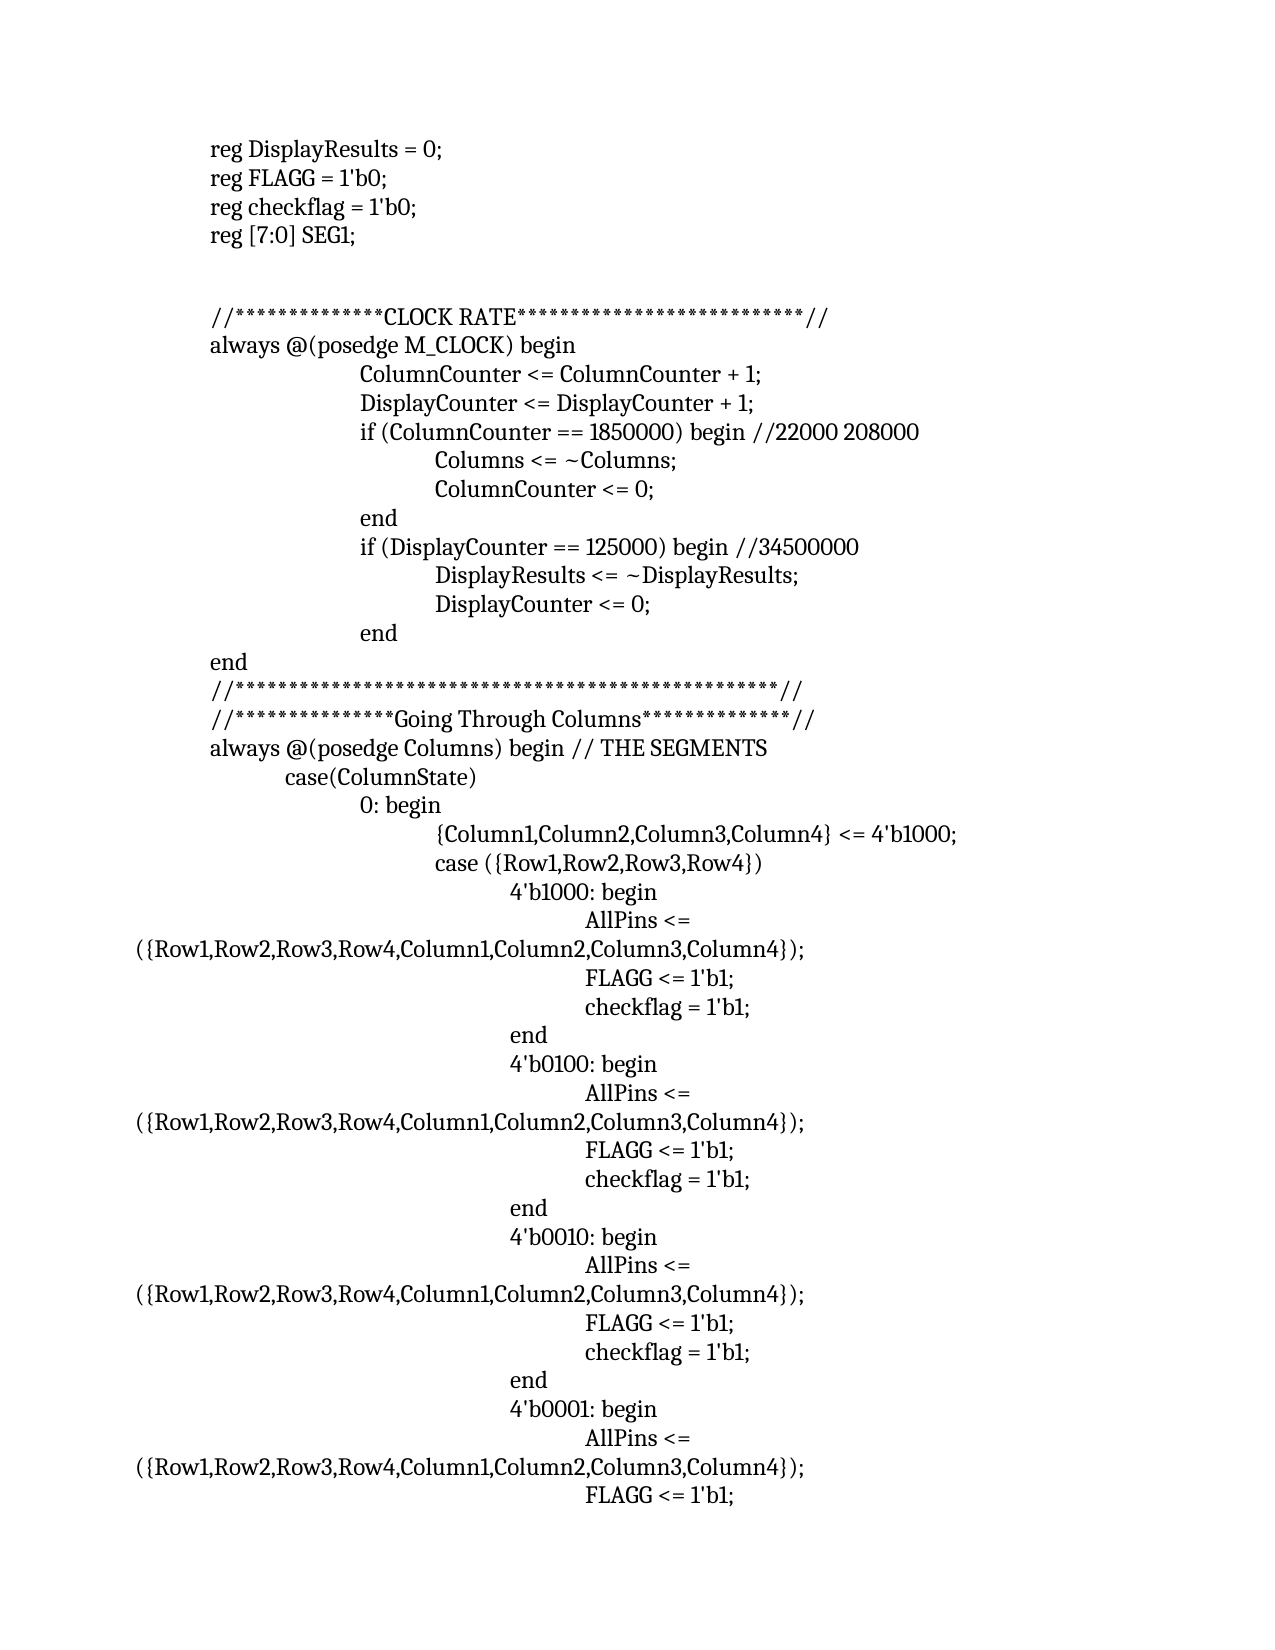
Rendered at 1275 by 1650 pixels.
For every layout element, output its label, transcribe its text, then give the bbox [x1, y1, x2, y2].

text //***************************************************// [135, 676, 1140, 705]
text always @(posedge Columns) begin // THE SEGMENTS [135, 734, 1140, 763]
text //**************CLOCK RATE***************************// [135, 303, 1140, 331]
text case(ColumnState) [135, 763, 1140, 791]
text Columns <= ~Columns; [135, 446, 1140, 475]
text //***************Going Through Columns**************// [135, 705, 1140, 734]
text AllPins <= ({Row1,Row2,Row3,Row4,Column1,Column2,Column3,Column4}); [135, 906, 1140, 964]
text checkflag = 1'b1; [135, 993, 1140, 1021]
text if (ColumnCounter == 1850000) begin //22000 208000 [135, 418, 1140, 446]
text ColumnCounter <= 0; [135, 475, 1140, 504]
text 4'b0100: begin [135, 1050, 1140, 1079]
text {Column1,Column2,Column3,Column4} <= 4'b1000; [135, 820, 1140, 849]
text reg FLAGG = 1'b0; [135, 164, 1140, 192]
text end [135, 1366, 1140, 1395]
text reg checkflag = 1'b0; [135, 192, 1140, 221]
text 4'b0010: begin [135, 1223, 1140, 1251]
text AllPins <= ({Row1,Row2,Row3,Row4,Column1,Column2,Column3,Column4}); [135, 1079, 1140, 1136]
text 4'b1000: begin [135, 878, 1140, 906]
text AllPins <= ({Row1,Row2,Row3,Row4,Column1,Column2,Column3,Column4}); [135, 1424, 1140, 1481]
text end [135, 504, 1140, 533]
text checkflag = 1'b1; [135, 1165, 1140, 1194]
text reg DisplayResults = 0; [135, 135, 1140, 164]
text end [135, 619, 1140, 648]
text if (DisplayCounter == 125000) begin //34500000 [135, 533, 1140, 561]
text FLAGG <= 1'b1; [135, 1309, 1140, 1338]
text always @(posedge M_CLOCK) begin [135, 331, 1140, 360]
text checkflag = 1'b1; [135, 1338, 1140, 1366]
text ColumnCounter <= ColumnCounter + 1; [135, 360, 1140, 389]
text 4'b0001: begin [135, 1395, 1140, 1424]
text DisplayCounter <= DisplayCounter + 1; [135, 389, 1140, 418]
text AllPins <= ({Row1,Row2,Row3,Row4,Column1,Column2,Column3,Column4}); [135, 1251, 1140, 1309]
text 0: begin [135, 791, 1140, 820]
text end [135, 1194, 1140, 1223]
text FLAGG <= 1'b1; [135, 964, 1140, 993]
text end [135, 648, 1140, 676]
text end [135, 1021, 1140, 1050]
text reg [7:0] SEG1; [135, 221, 1140, 250]
text FLAGG <= 1'b1; [135, 1481, 1140, 1510]
text case ({Row1,Row2,Row3,Row4}) [135, 849, 1140, 878]
text DisplayResults <= ~DisplayResults; [135, 561, 1140, 590]
text DisplayCounter <= 0; [135, 590, 1140, 619]
text FLAGG <= 1'b1; [135, 1136, 1140, 1165]
